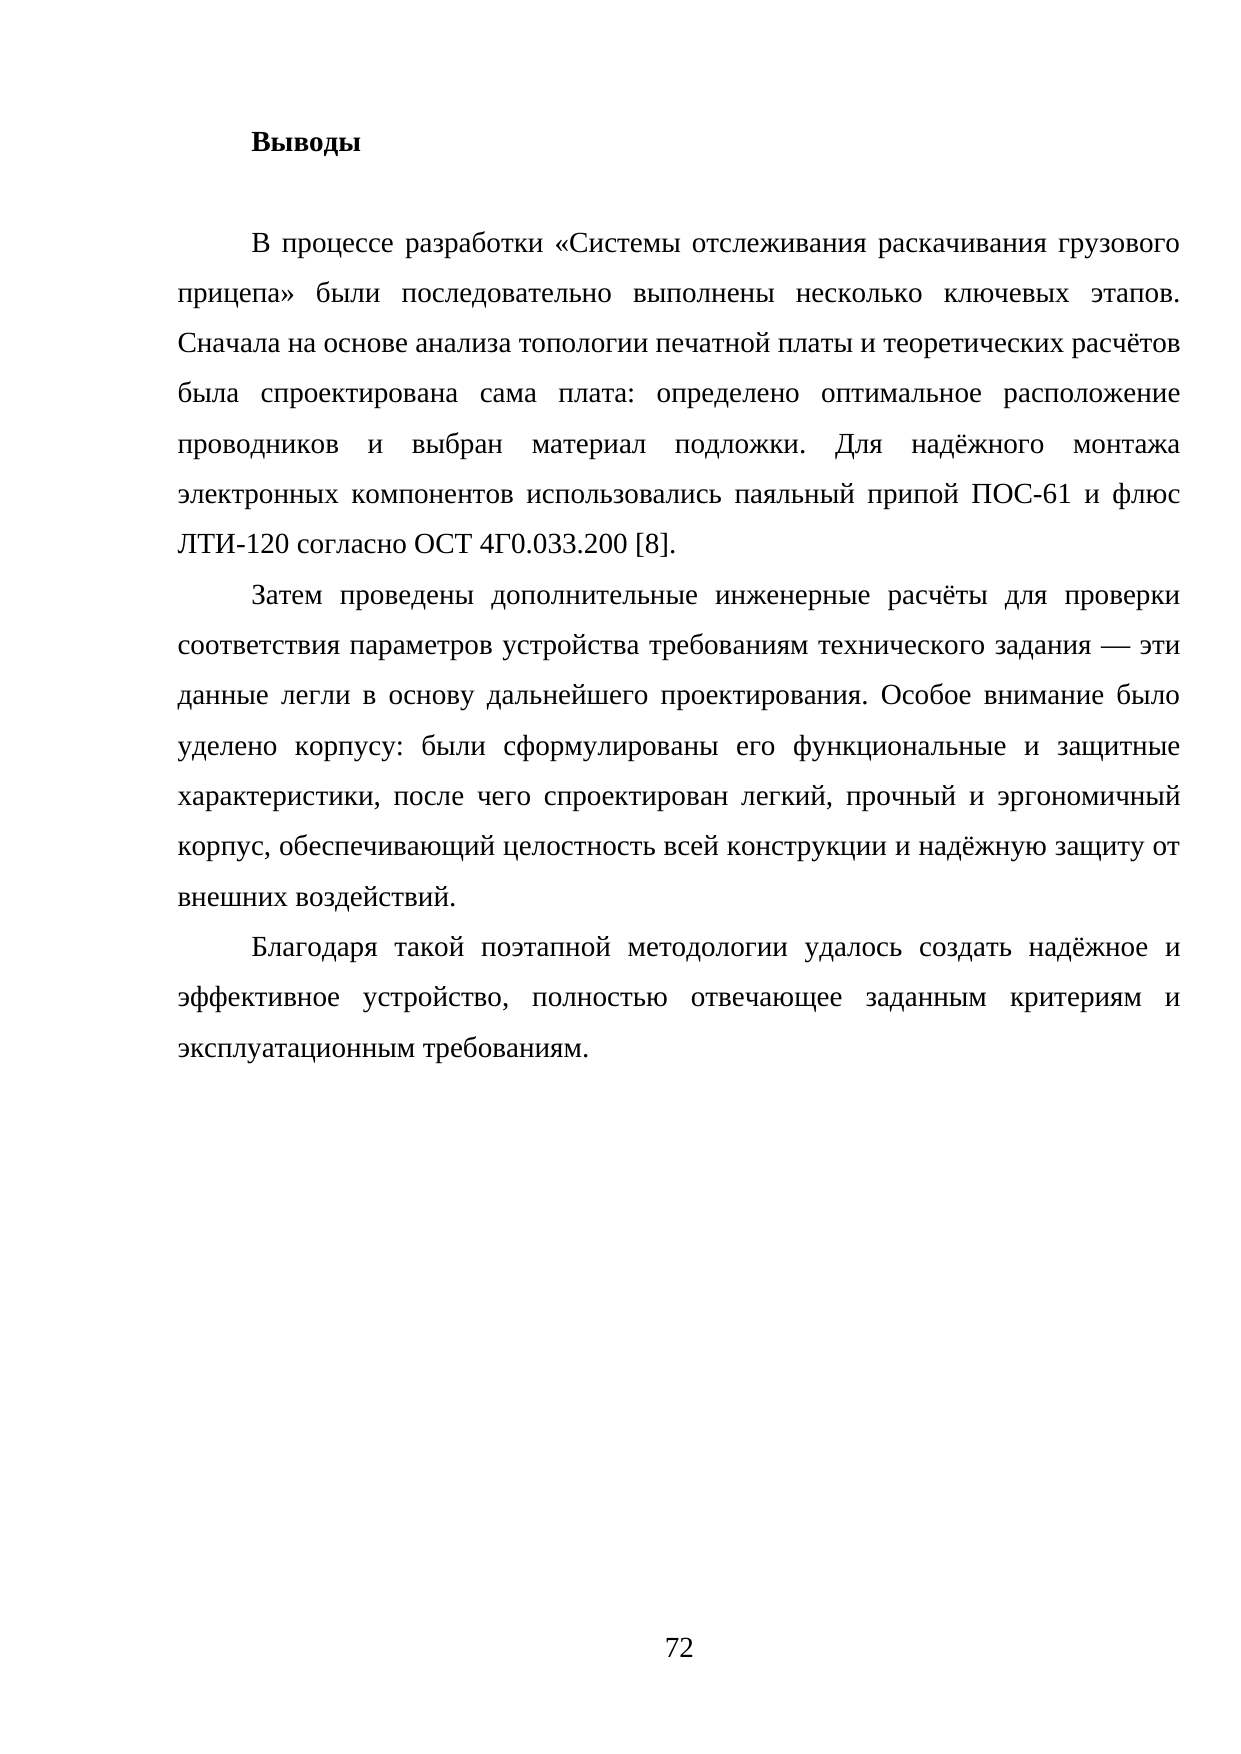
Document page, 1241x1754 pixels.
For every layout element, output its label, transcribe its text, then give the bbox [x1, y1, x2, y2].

text Затем проведены дополнительные инженерные расчёты для проверки соответствия параметров устройства требованиям технического задания — эти данные легли в основу дальнейшего проектирования. Особое внимание было уделено корпусу: были сформулированы его функциональные и защитные характеристики, после чего спроектирован легкий, прочный и эргономичный корпус, обеспечивающий целостность всей конструкции и надёжную защиту от внешних воздействий. [177, 577, 1181, 912]
text В процессе разработки «Системы отслеживания раскачивания грузового прицепа» были последовательно выполнены несколько ключевых этапов. Сначала на основе анализа топологии печатной платы и теоретических расчётов была спроектирована сама плата: определено оптимальное расположение проводников и выбран материал подложки. Для надёжного монтажа электронных компонентов использовались паяльный припой ПОС-61 и флюс ЛТИ-120 согласно ОСТ 4Г0.033.200 [8]. [177, 225, 1181, 560]
text Благодаря такой поэтапной методологии удалось создать надёжное и эффективное устройство, полностью отвечающее заданным критериям и эксплуатационным требованиям. [177, 929, 1181, 1063]
subtitle Выводы [251, 124, 1181, 158]
